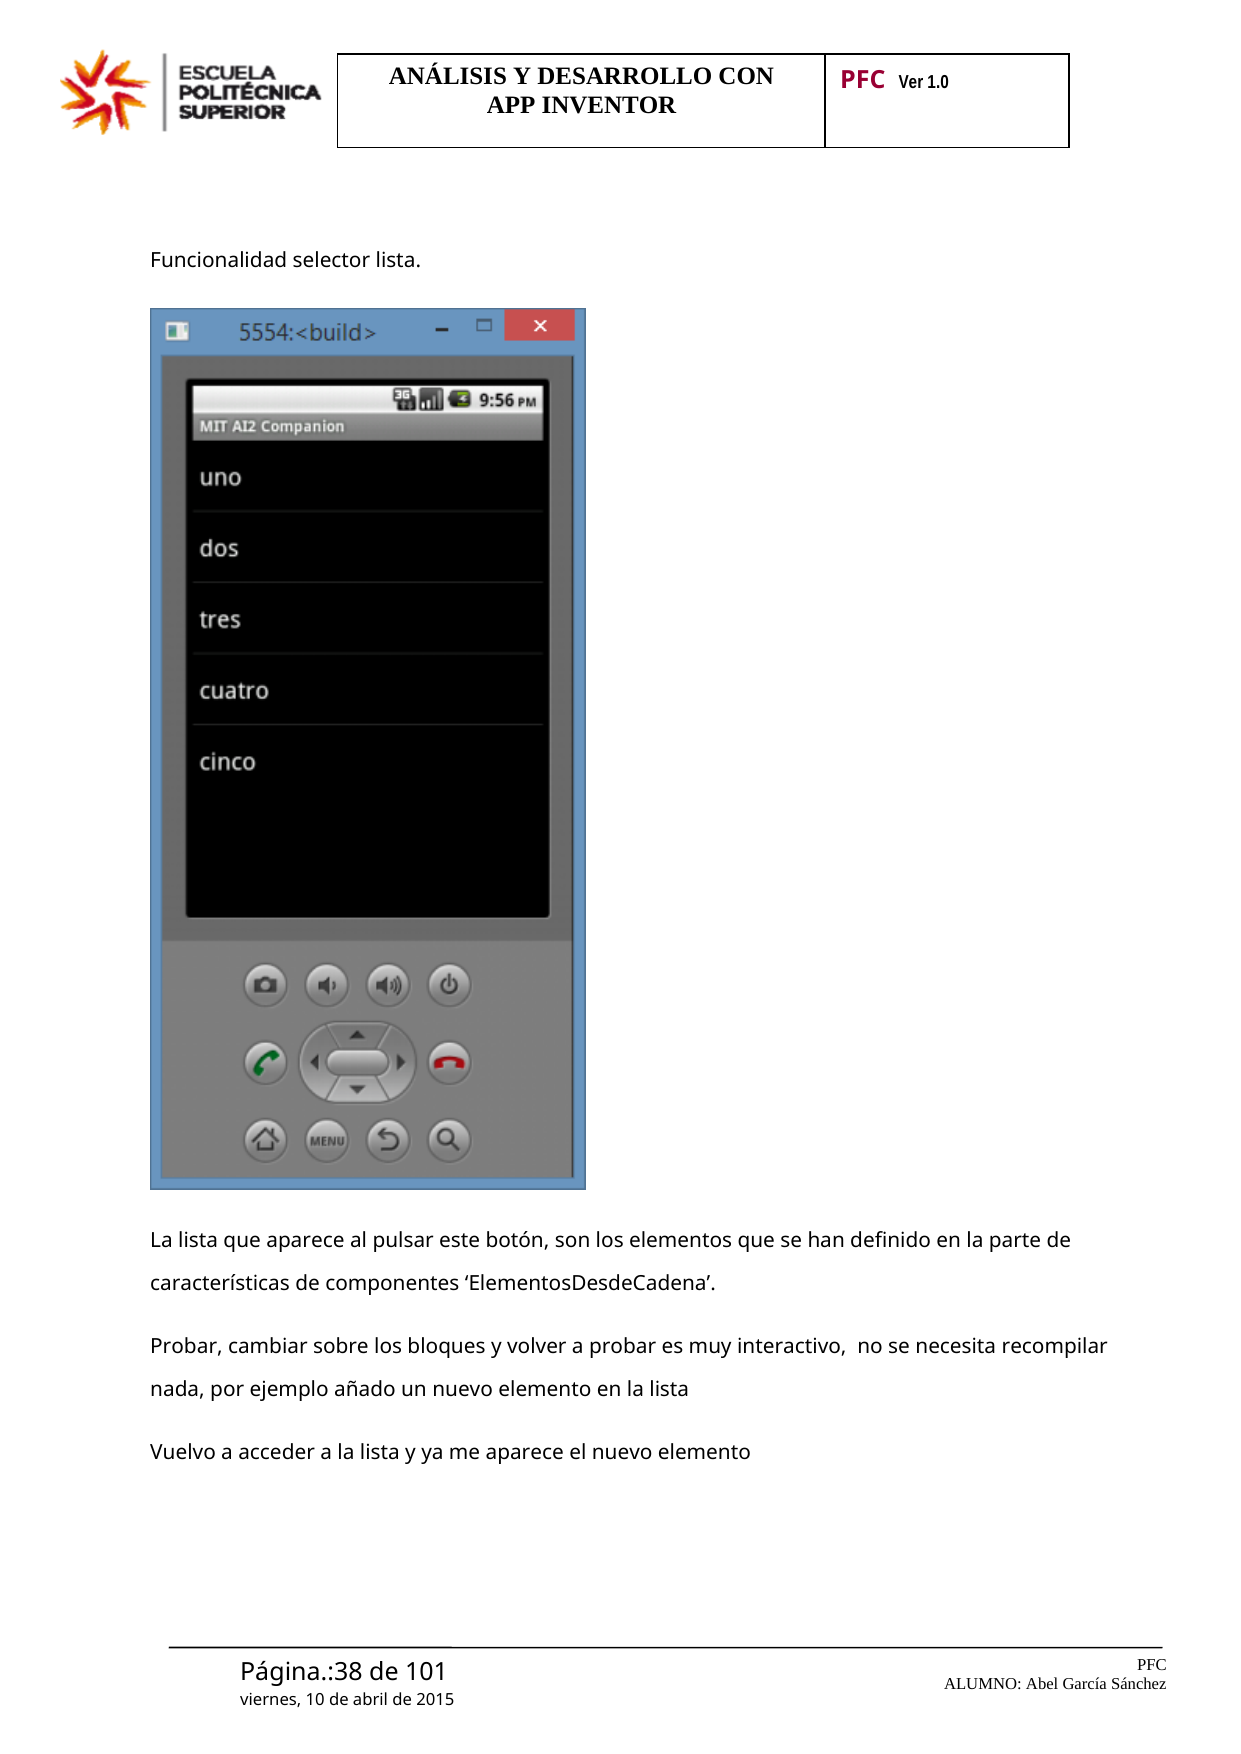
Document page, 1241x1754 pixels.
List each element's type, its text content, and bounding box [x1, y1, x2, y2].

text La lista que aparece al pulsar este botón, son los elementos que se han definido en la parte de características de componentes ‘ElementosDesdeCadena’. [150, 1225, 1125, 1296]
picture [60, 43, 323, 146]
text Funcionalidad selector lista. [150, 245, 1125, 274]
text Probar, cambiar sobre los bloques y volver a probar es muy interactivo, no se necesita recompilar nada, por ejemplo añado un nuevo elemento en la lista [150, 1331, 1125, 1402]
text Vuelvo a acceder a la lista y ya me aparece el nuevo elemento [150, 1437, 1125, 1466]
picture [150, 308, 586, 1190]
